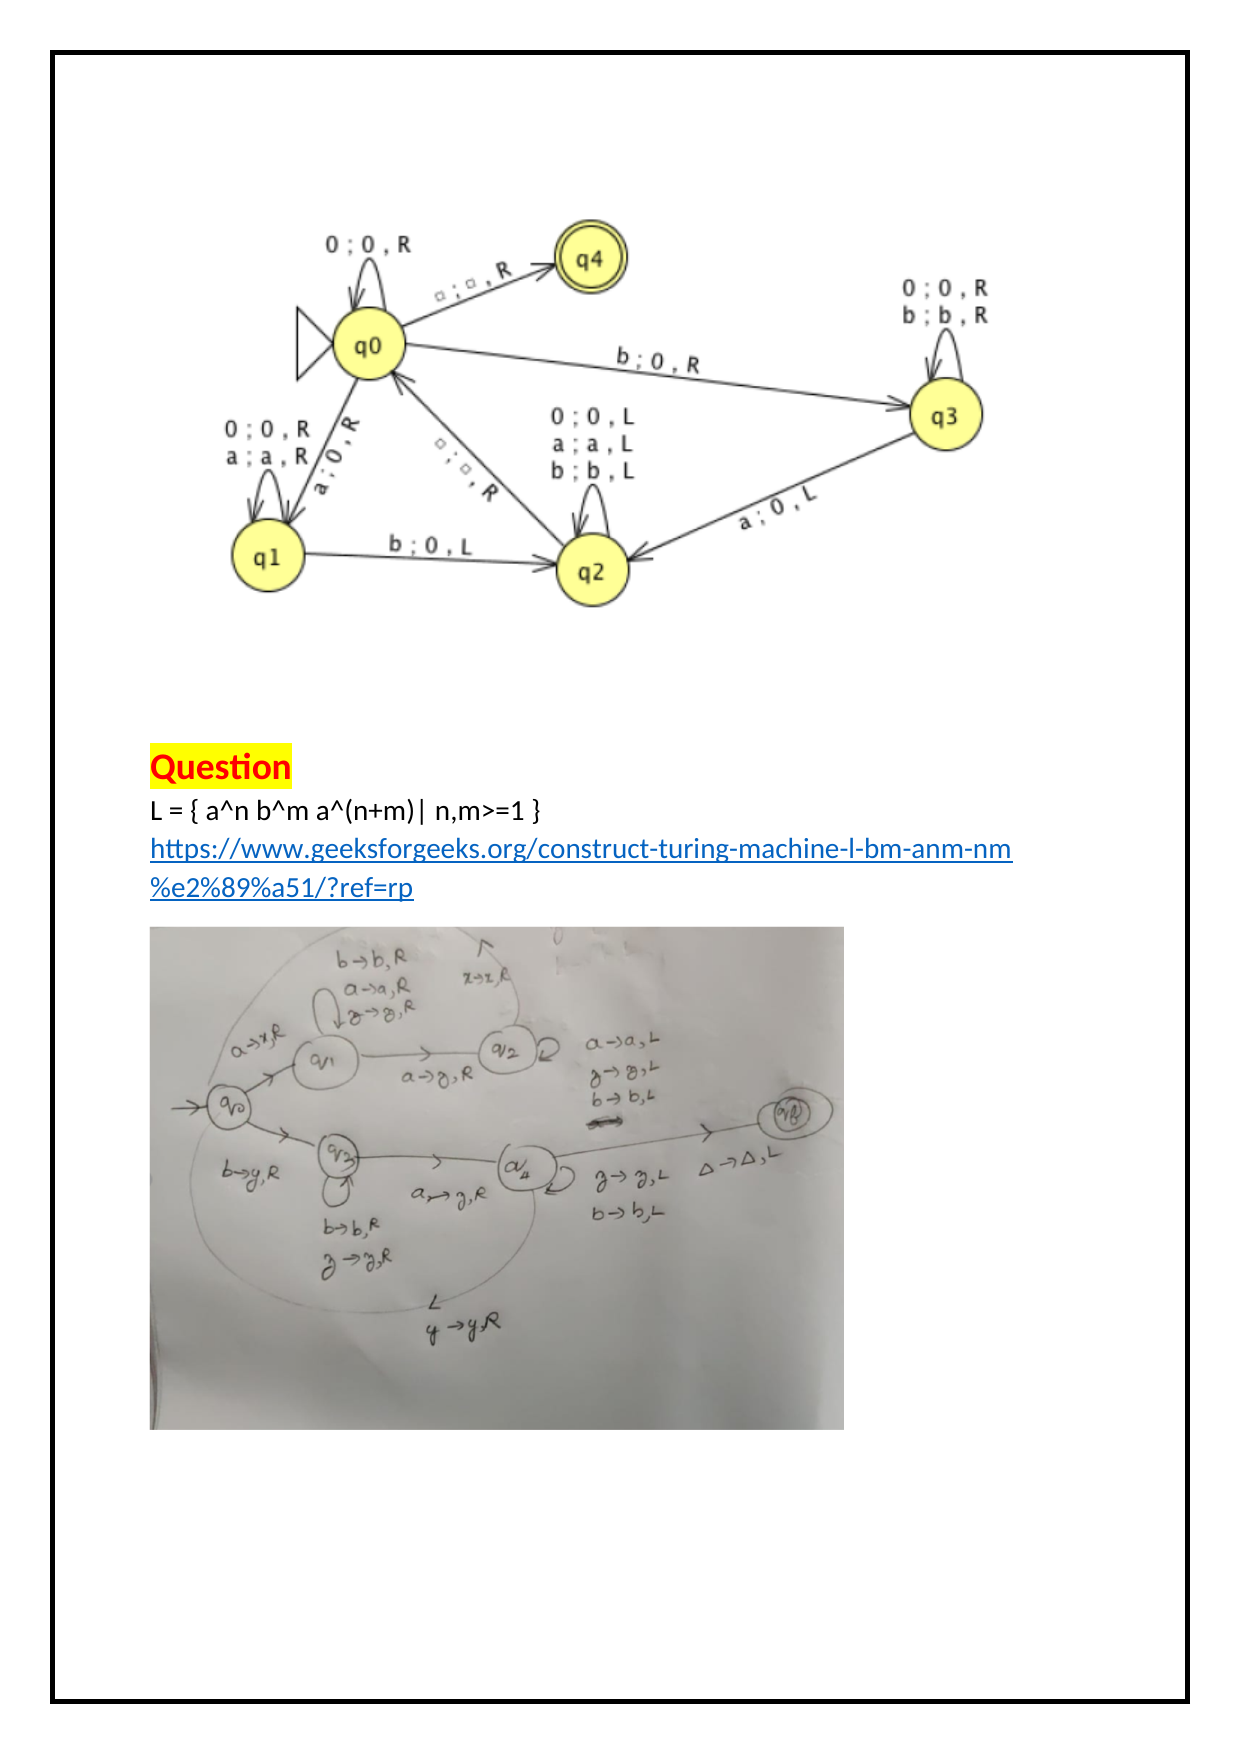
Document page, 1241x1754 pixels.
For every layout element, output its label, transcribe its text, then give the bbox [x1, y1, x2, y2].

picture [150, 150, 1091, 615]
picture [150, 927, 844, 1429]
text Question L = { a^n b^m a^(n+m)| n,m>=1 } https://www.geeksforgeeks.org/construct-turing-machine-l-bm-anm-nm%e2%89%a51/?ref=rp [150, 743, 1090, 904]
